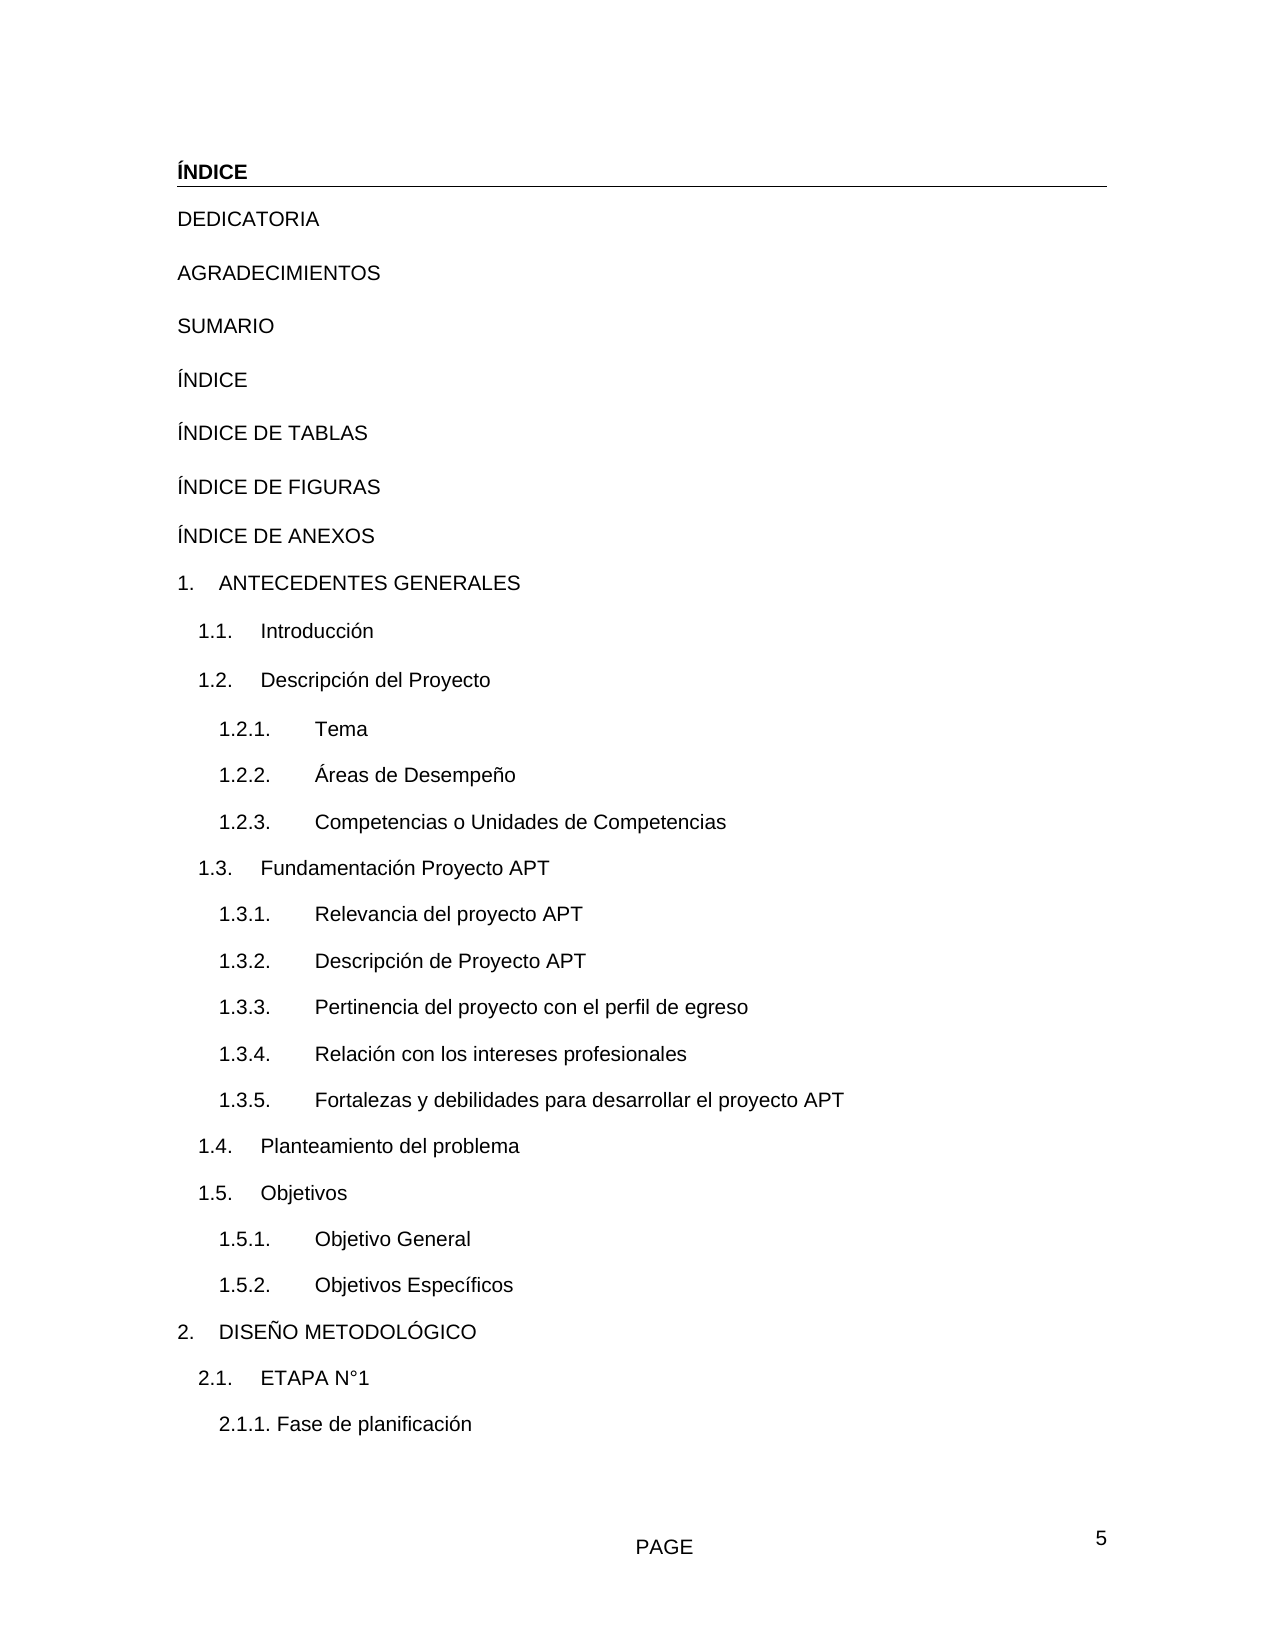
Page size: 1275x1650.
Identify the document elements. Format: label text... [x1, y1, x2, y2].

subtitle ÍNDICE [177, 160, 1107, 186]
